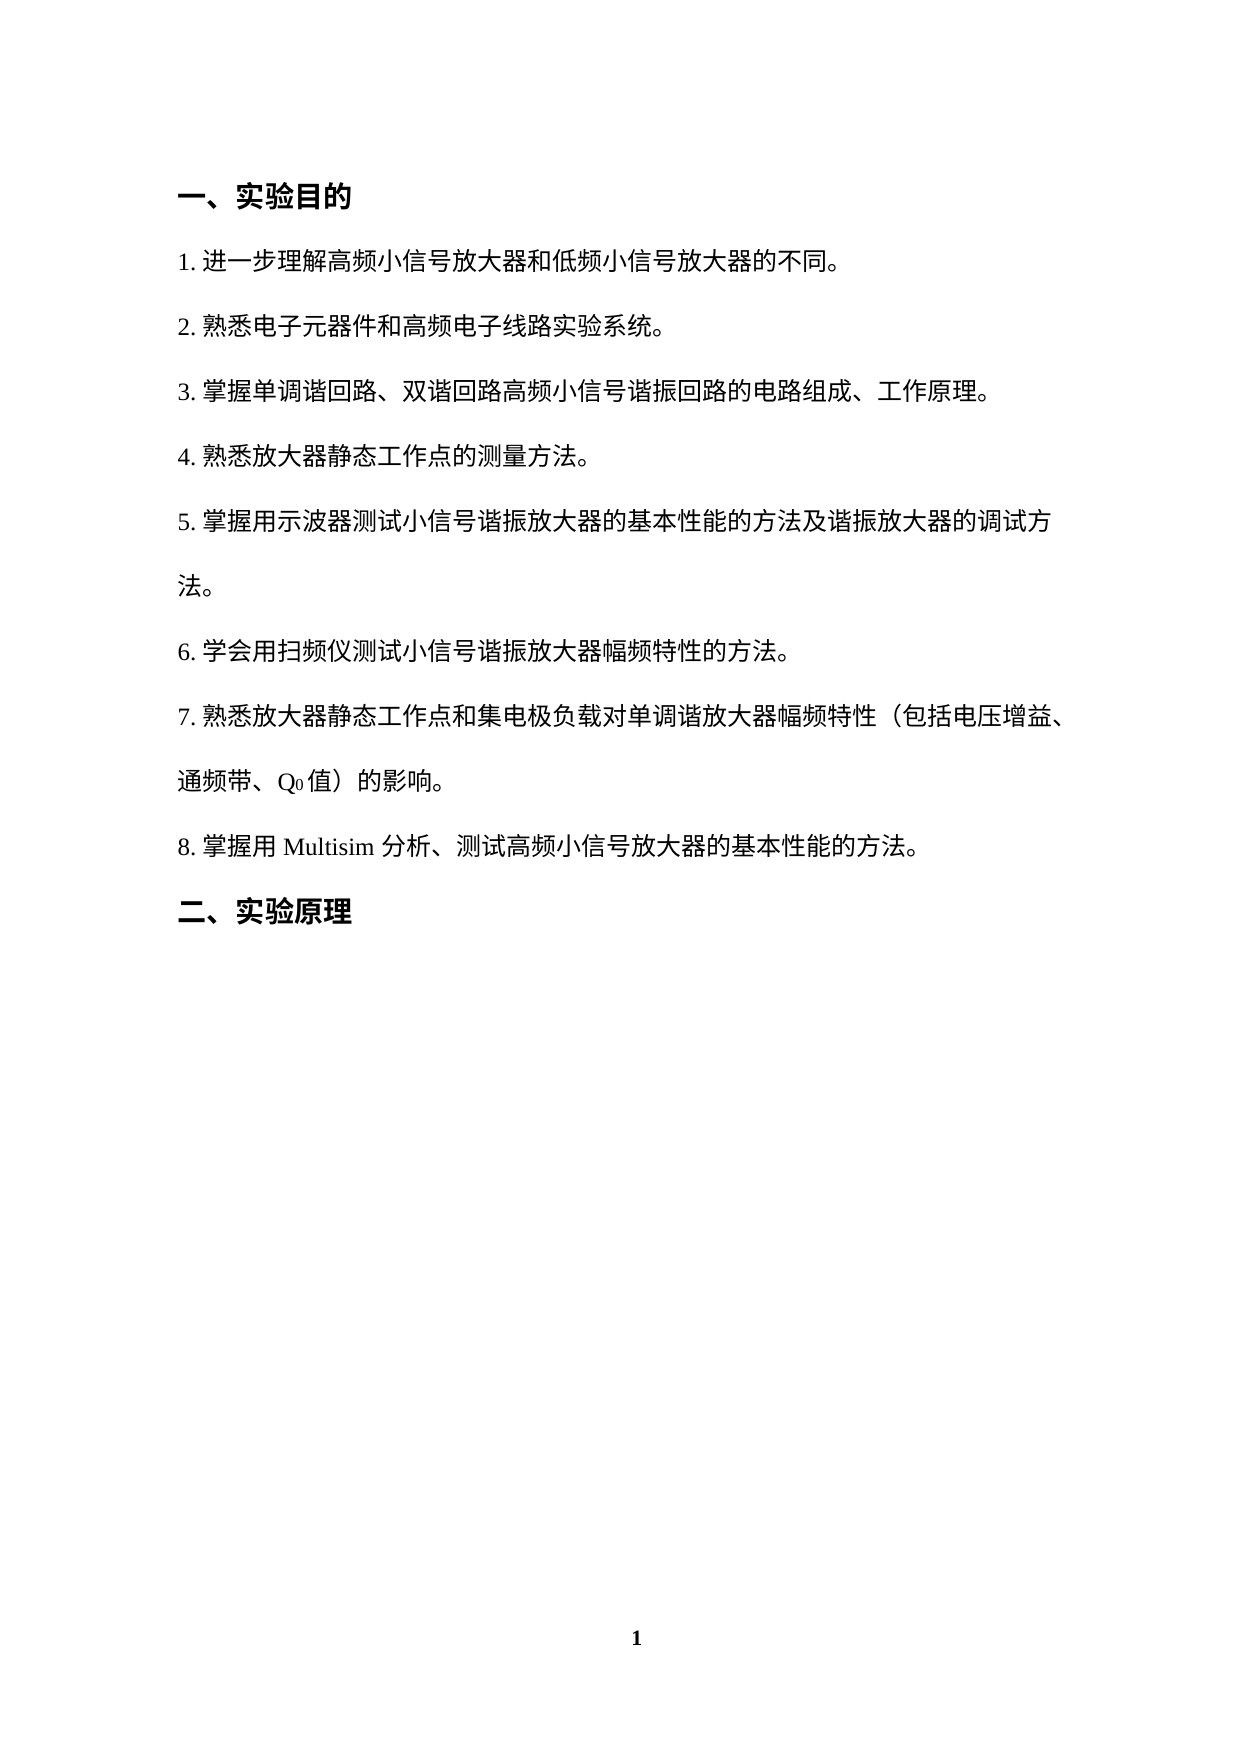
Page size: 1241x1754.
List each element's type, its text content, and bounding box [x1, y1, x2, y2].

text 8. 掌握用 Multisim 分析、测试高频小信号放大器的基本性能的方法。 [177, 812, 1122, 877]
text 法。 [177, 552, 1122, 617]
text 1. 进一步理解高频小信号放大器和低频小信号放大器的不同。 [177, 227, 1122, 292]
text 3. 掌握单调谐回路、双谐回路高频小信号谐振回路的电路组成、工作原理。 [177, 357, 1122, 422]
text 二、实验原理 [177, 877, 1122, 942]
text 通频带、Q0值）的影响。 [177, 747, 1122, 812]
text 2. 熟悉电子元器件和高频电子线路实验系统。 [177, 292, 1122, 357]
text 一、实验目的 [177, 162, 1122, 227]
text 7. 熟悉放大器静态工作点和集电极负载对单调谐放大器幅频特性（包括电压增益、 [177, 682, 1122, 747]
text 4. 熟悉放大器静态工作点的测量方法。 [177, 422, 1122, 487]
text 6. 学会用扫频仪测试小信号谐振放大器幅频特性的方法。 [177, 617, 1122, 682]
text 5. 掌握用示波器测试小信号谐振放大器的基本性能的方法及谐振放大器的调试方 [177, 487, 1122, 552]
